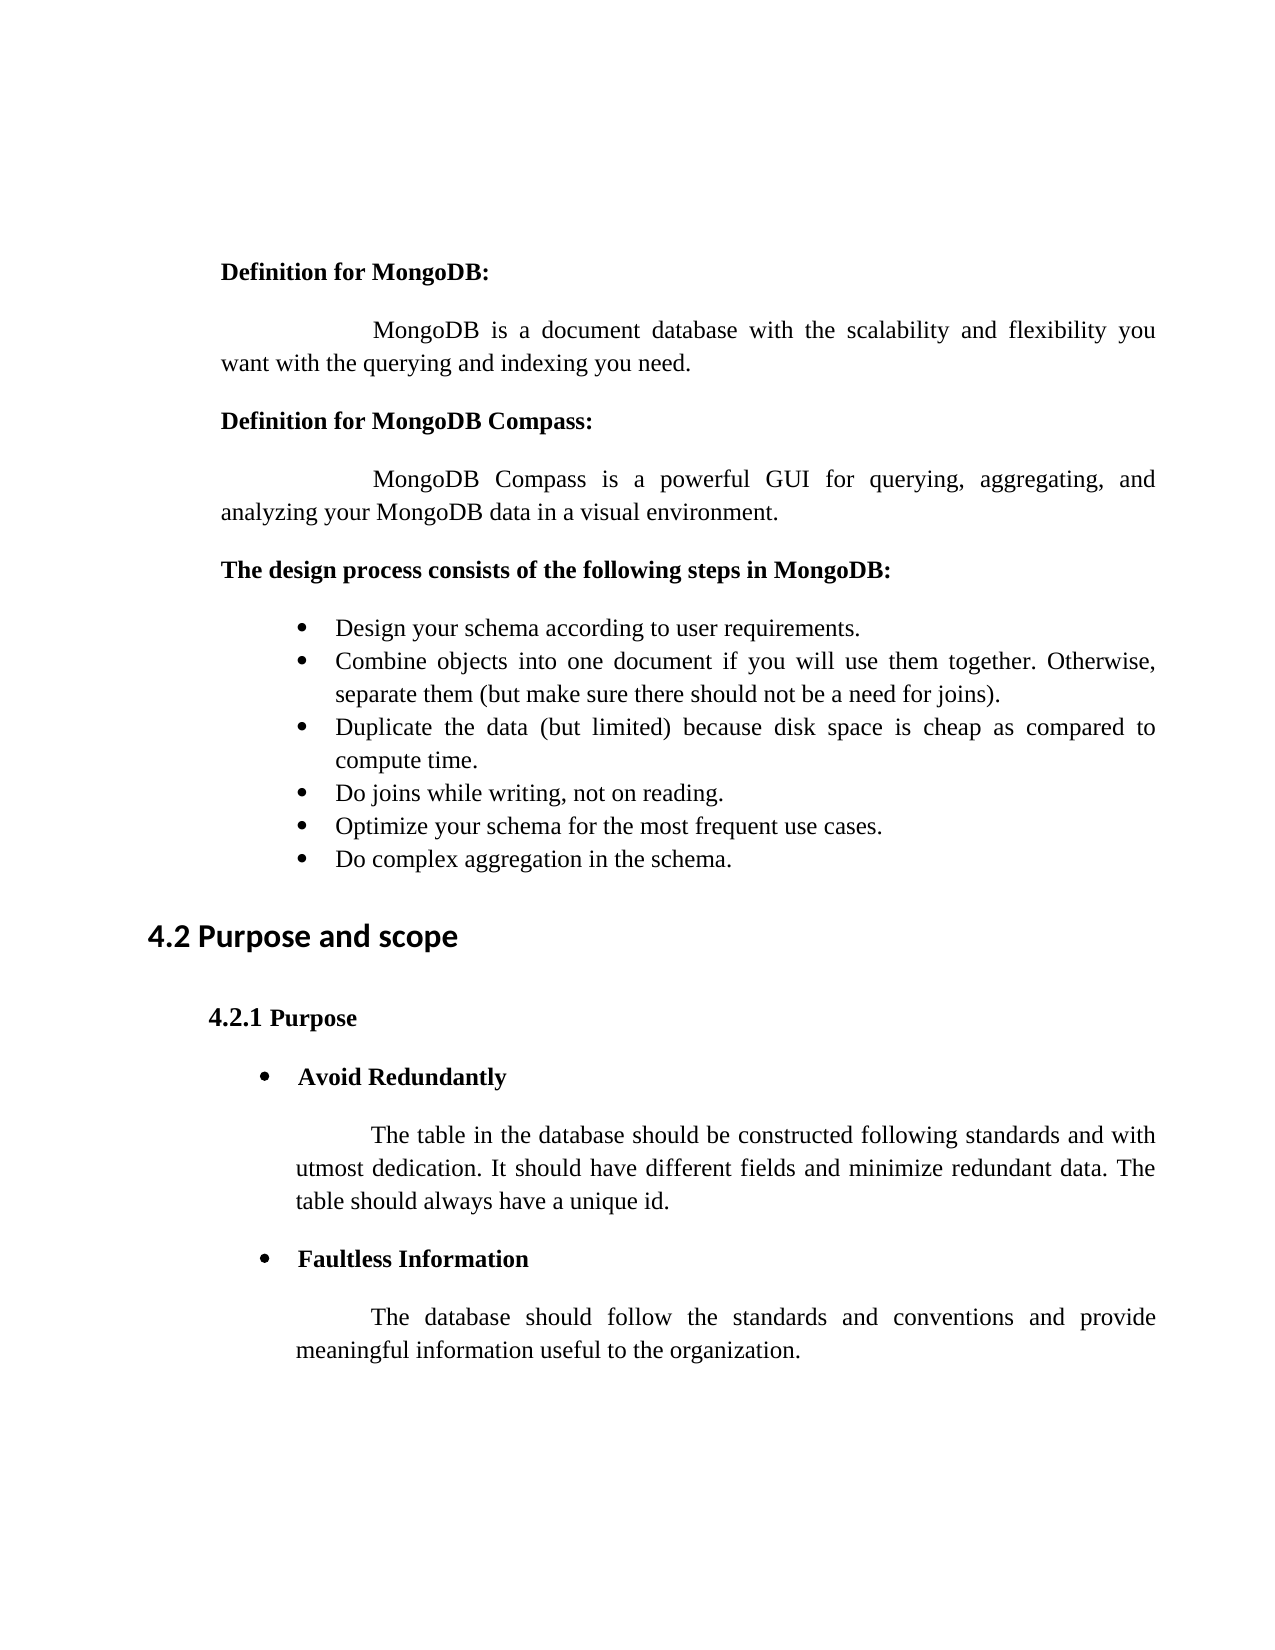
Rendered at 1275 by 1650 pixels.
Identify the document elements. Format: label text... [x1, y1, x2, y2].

text Definition for MongoDB Compass: [221, 406, 1157, 435]
list Combine objects into one document if you will use them together. Otherwise, separate them (but make sure there should not be a need for joins). [298, 646, 1157, 708]
text MongoDB Compass is a powerful GUI for querying, aggregating, and analyzing your MongoDB data in a visual environment. [221, 464, 1157, 526]
list Design your schema according to user requirements. [298, 613, 1157, 642]
list Avoid Redundantly [260, 1062, 1157, 1090]
subtitle 4.2 Purpose and scope [148, 915, 1157, 956]
text 4.2.1 Purpose [148, 1001, 1157, 1032]
list Do complex aggregation in the schema. [298, 844, 1157, 873]
text The database should follow the standards and conventions and provide meaningful information useful to the organization. [296, 1302, 1157, 1363]
text The table in the database should be constructed following standards and with utmost dedication. It should have different fields and minimize redundant data. The table should always have a unique id. [296, 1120, 1157, 1214]
list Do joins while writing, not on reading. [298, 778, 1157, 807]
list Duplicate the data (but limited) because disk space is cheap as compared to compute time. [298, 712, 1157, 774]
text Definition for MongoDB: [221, 257, 1157, 286]
text MongoDB is a document database with the scalability and flexibility you want with the querying and indexing you need. [221, 315, 1157, 377]
list Faultless Information [260, 1244, 1157, 1272]
list Optimize your schema for the most frequent use cases. [298, 811, 1157, 840]
text The design process consists of the following steps in MongoDB: [148, 555, 1157, 584]
